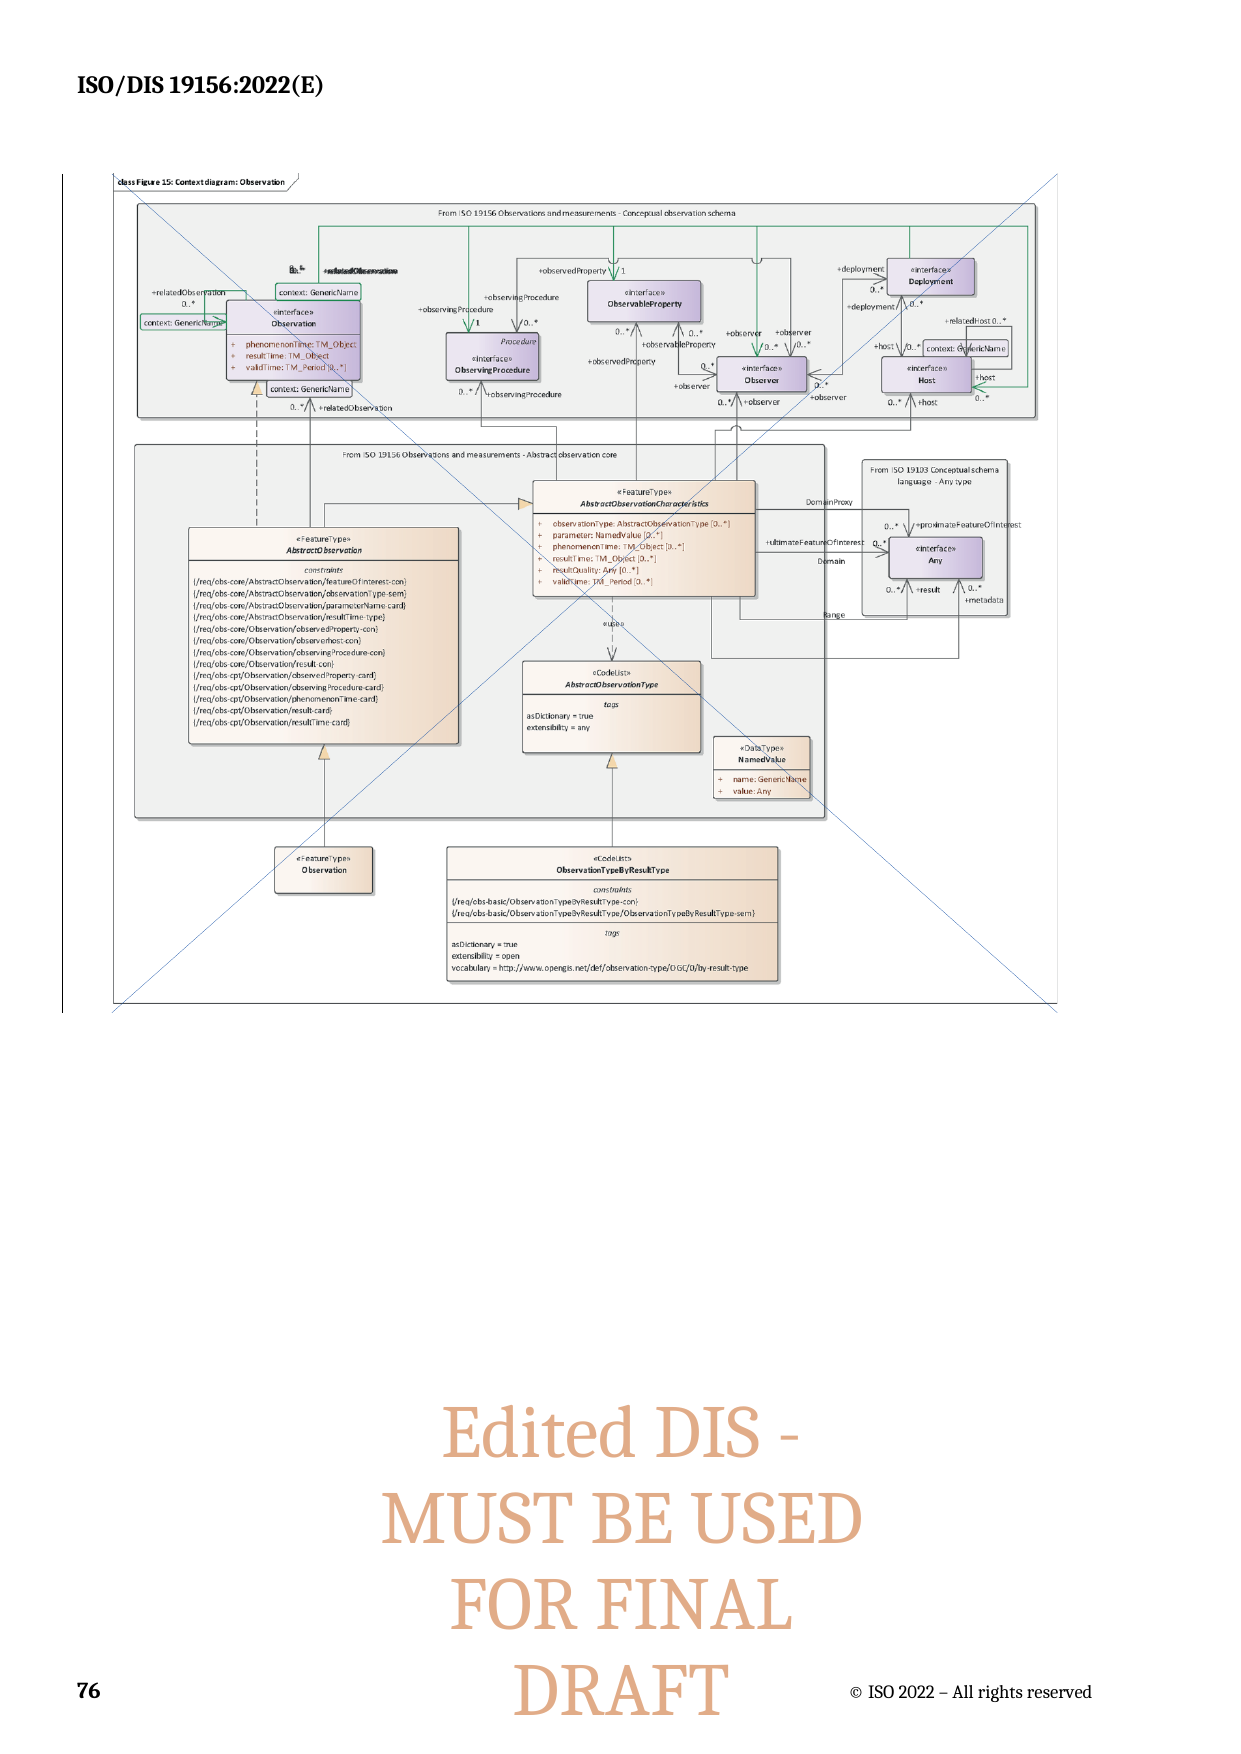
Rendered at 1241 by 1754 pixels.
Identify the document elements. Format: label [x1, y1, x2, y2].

picture [586, 175, 1058, 1012]
picture [113, 594, 1056, 1013]
picture [113, 173, 1056, 592]
picture [111, 175, 583, 1012]
